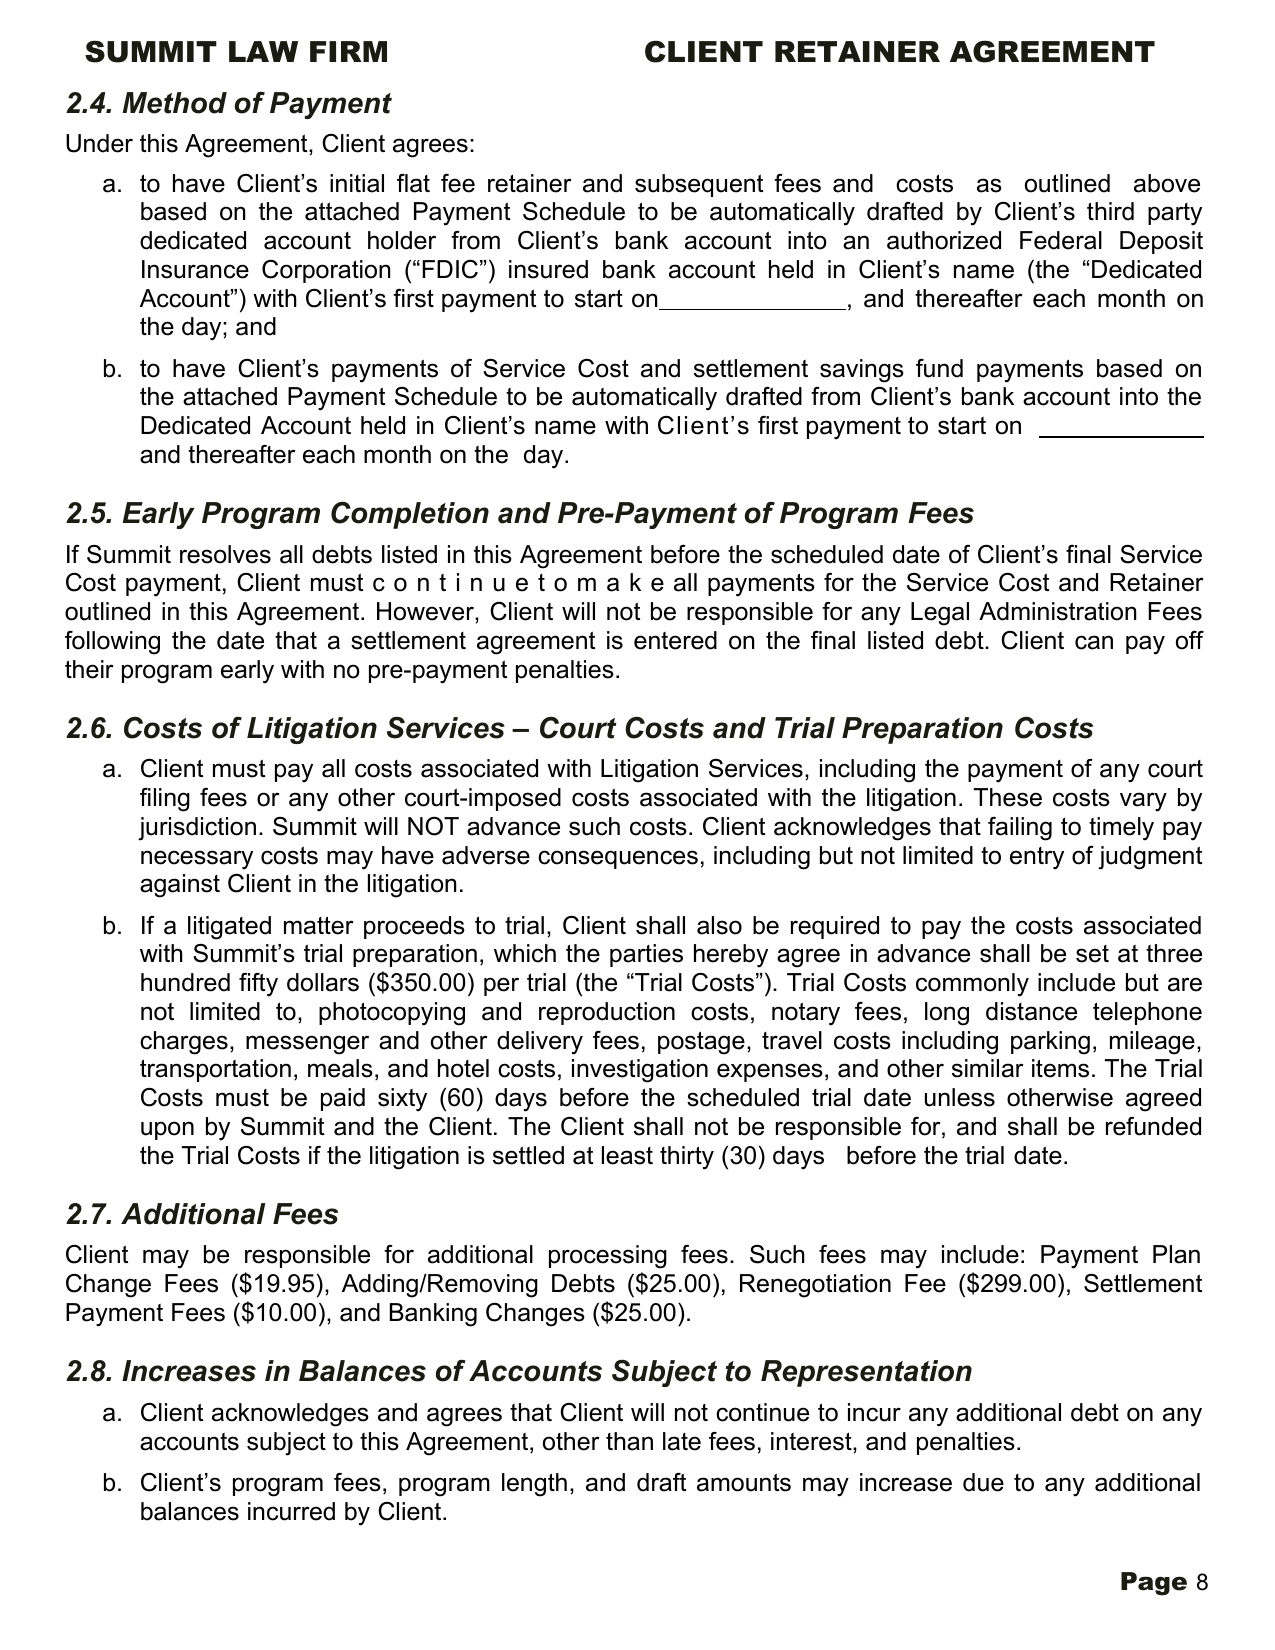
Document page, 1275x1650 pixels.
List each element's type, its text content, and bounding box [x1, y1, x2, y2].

list Additional Fees [64, 1197, 1242, 1230]
text Client may be responsible for additional processing fees. Such fees may include: Payment Plan Change Fees ($19.95), Adding/Removing Debts ($25.00), Renegotiation Fee ($299.00), Settlement Payment Fees ($10.00), and Banking Changes ($25.00). [64, 1241, 1204, 1327]
list Increases in Balances of Accounts Subject to Representation [64, 1354, 1242, 1388]
list to have Client’s payments of Service Cost and settlement savings fund payments based on the attached Payment Schedule to be automatically drafted from Client’s bank account into the Dedicated Account held in Client’s name with Client’s first payment to start on and thereafter each month on the day. [102, 354, 1205, 469]
list Client’s program fees, program length, and draft amounts may increase due to any additional balances incurred by Client. [102, 1468, 1204, 1525]
list If a litigated matter proceeds to trial, Client shall also be required to pay the costs associated with Summit’s trial preparation, which the parties hereby agree in advance shall be set at three hundred fifty dollars ($350.00) per trial (the “Trial Costs”). Trial Costs commonly include but are not limited to, photocopying and reproduction costs, notary fees, long distance telephone charges, messenger and other delivery fees, postage, travel costs including parking, mileage, transportation, meals, and hotel costs, investigation expenses, and other similar items. The Trial Costs must be paid sixty (60) days before the scheduled trial date unless otherwise agreed upon by Summit and the Client. The Client shall not be responsible for, and shall be refunded the Trial Costs if the litigation is settled at least thirty (30) days before the trial date. [102, 911, 1205, 1169]
list Client must pay all costs associated with Litigation Services, including the payment of any court filing fees or any other court-imposed costs associated with the litigation. These costs vary by jurisdiction. Summit will NOT advance such costs. Client acknowledges that failing to timely pay necessary costs may have adverse consequences, including but not limited to entry of judgment against Client in the litigation. [102, 754, 1205, 898]
list Method of Payment [64, 86, 1242, 119]
list Early Program Completion and Pre-Payment of Program Fees [64, 496, 1242, 529]
list to have Client’s initial flat fee retainer and subsequent fees and costs as outlined above based on the attached Payment Schedule to be automatically drafted by Client’s third party dedicated account holder from Client’s bank account into an authorized Federal Deposit Insurance Corporation (“FDIC”) insured bank account held in Client’s name (the “Dedicated Account”) with Client’s first payment to start on , and thereafter each month on the day; and [102, 168, 1205, 341]
text Under this Agreement, Client agrees: [64, 129, 1242, 158]
list Client acknowledges and agrees that Client will not continue to incur any additional debt on any accounts subject to this Agreement, other than late fees, interest, and penalties. [102, 1398, 1205, 1455]
list Costs of Litigation Services – Court Costs and Trial Preparation Costs [64, 711, 1242, 744]
text If Summit resolves all debts listed in this Agreement before the scheduled date of Client’s final Service Cost payment, Client must c o n t i n u e t o m a k e all payments for the Service Cost and Retainer outlined in this Agreement. However, Client will not be responsible for any Legal Administration Fees following the date that a settlement agreement is entered on the final listed debt. Client can pay off their program early with no pre-payment penalties. [64, 540, 1205, 683]
